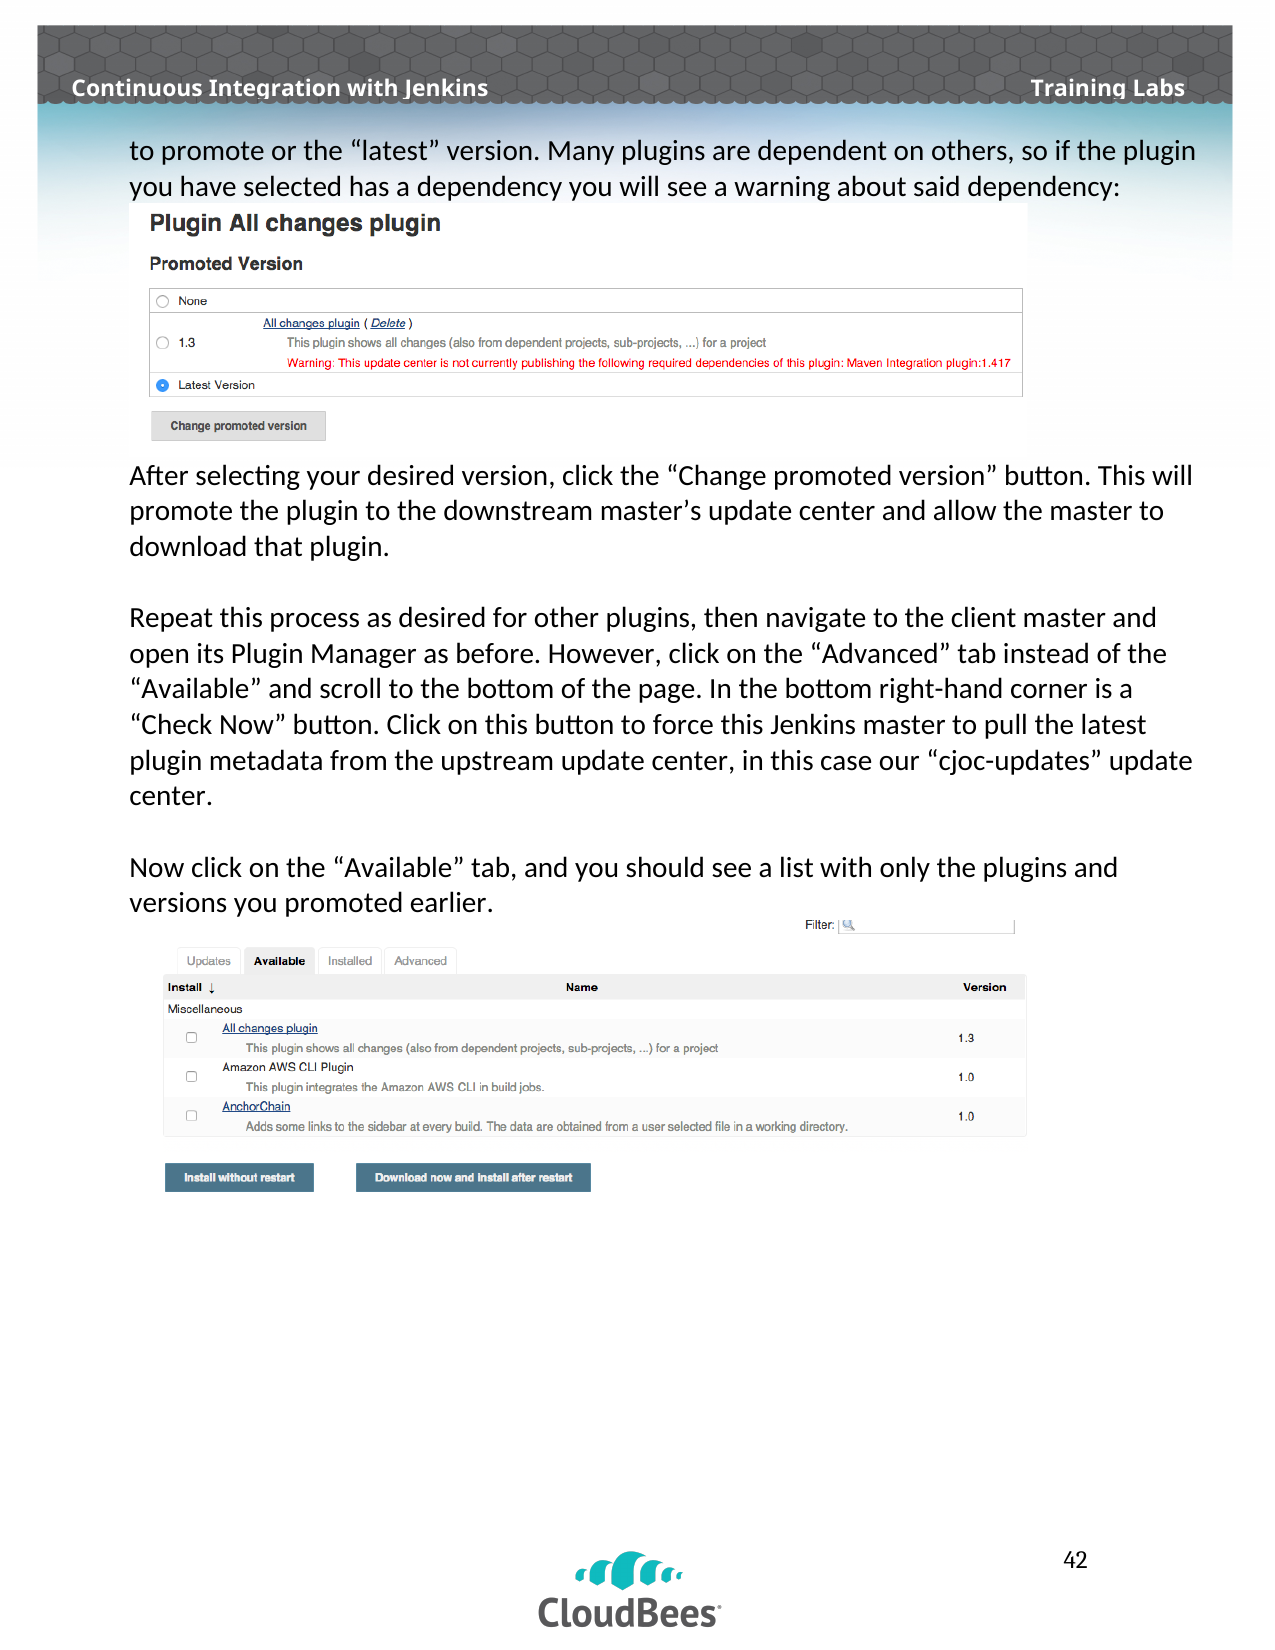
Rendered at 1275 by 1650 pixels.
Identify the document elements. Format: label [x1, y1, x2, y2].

picture [129, 203, 1028, 457]
picture [129, 920, 1028, 1222]
table_cell [118, 133, 1225, 1413]
picture [525, 1538, 729, 1650]
picture [0, 0, 1270, 468]
